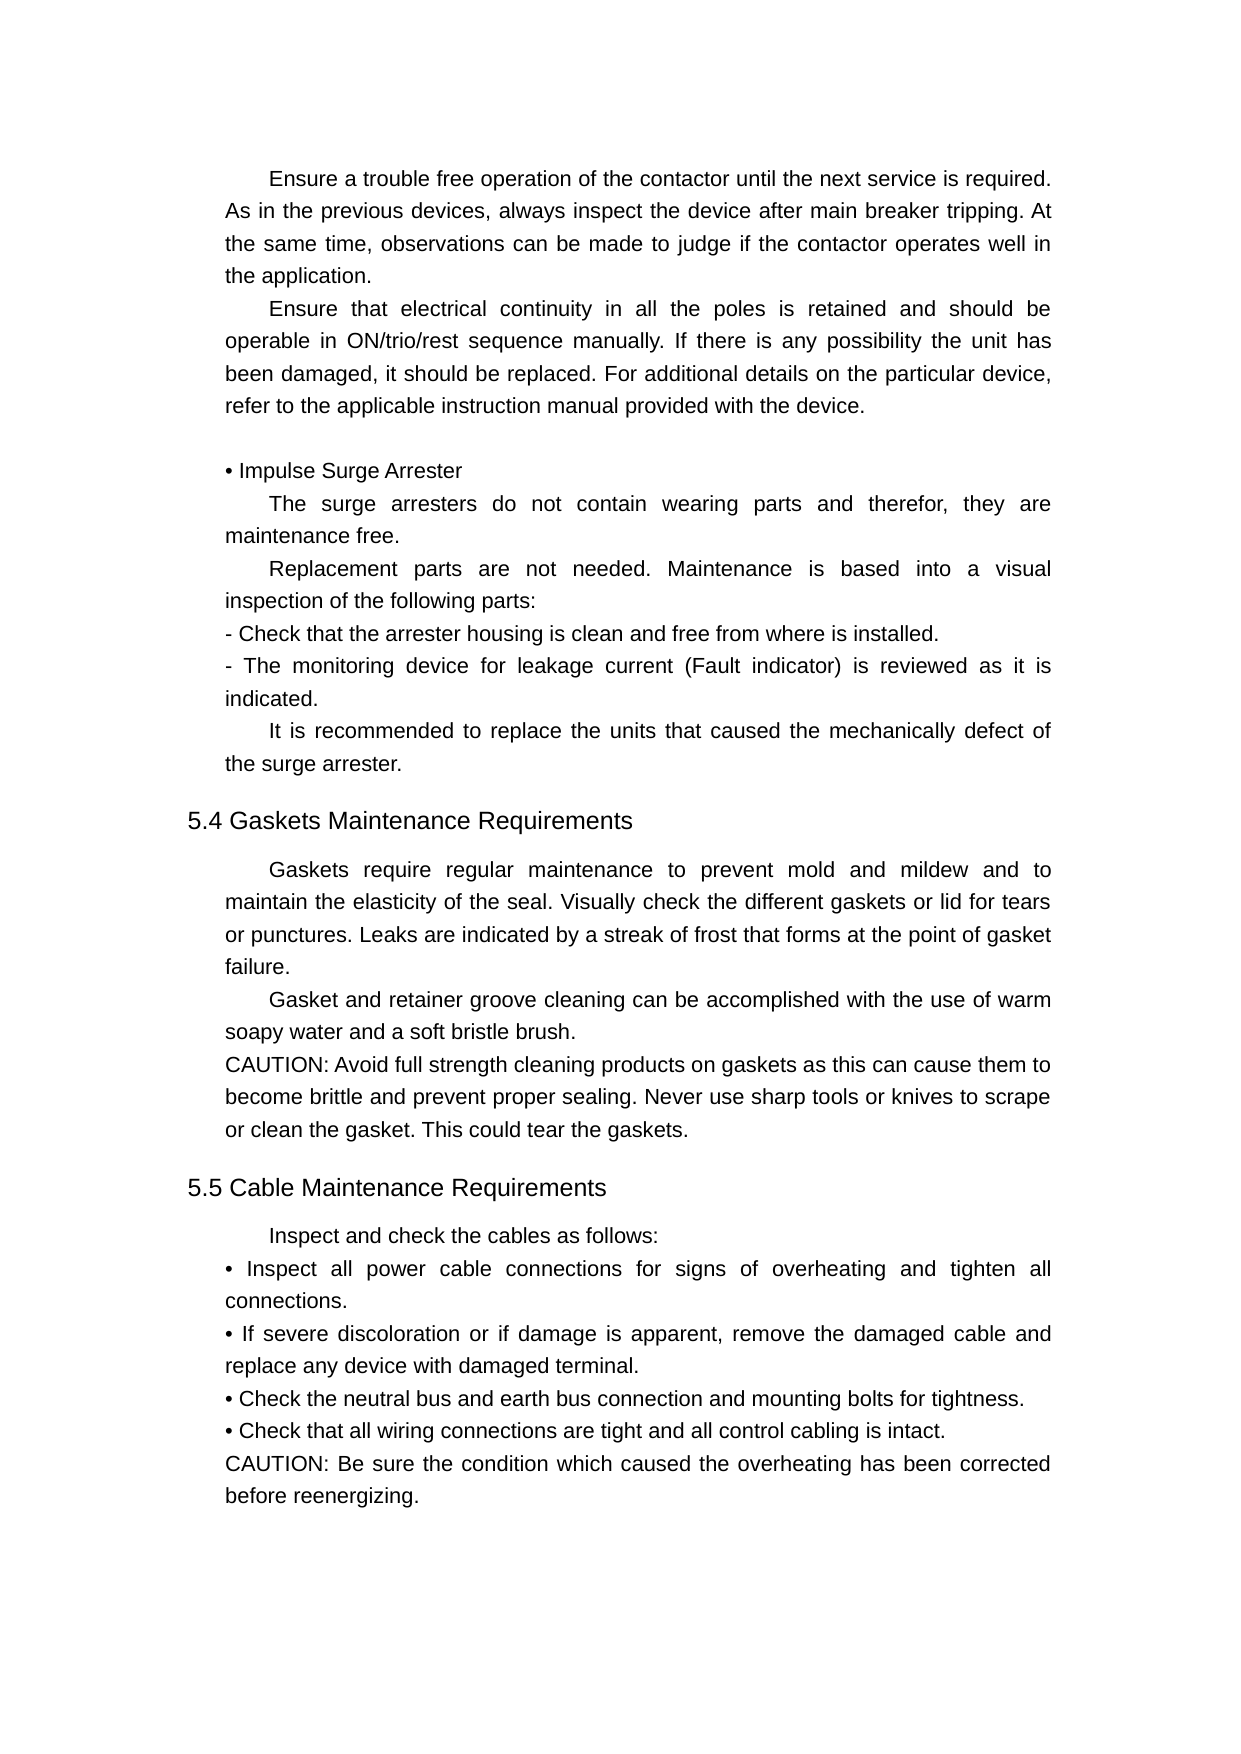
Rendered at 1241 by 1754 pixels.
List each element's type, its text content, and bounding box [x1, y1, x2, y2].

text - The monitoring device for leakage current (Fault indicator) is reviewed as it is indicated. [225, 649, 1053, 714]
text • Check the neutral bus and earth bus connection and mounting bolts for tightness. [225, 1382, 1053, 1414]
text Ensure that electrical continuity in all the poles is retained and should be operable in ON/trio/rest sequence manually. If there is any possibility the unit has been damaged, it should be replaced. For additional details on the particular device, refer to the applicable instruction manual provided with the device. [225, 292, 1053, 422]
text Gasket and retainer groove cleaning can be accomplished with the use of warm soapy water and a soft bristle brush. [225, 983, 1053, 1048]
text It is recommended to replace the units that caused the mechanically defect of the surge arrester. [225, 714, 1053, 779]
text • Inspect all power cable connections for signs of overheating and tighten all connections. [225, 1252, 1053, 1317]
text • If severe discoloration or if damage is apparent, remove the damaged cable and replace any device with damaged terminal. [225, 1317, 1053, 1382]
text • Check that all wiring connections are tight and all control cabling is intact. [225, 1414, 1053, 1447]
text Replacement parts are not needed. Maintenance is based into a visual inspection of the following parts: [225, 552, 1053, 617]
text Gaskets require regular maintenance to prevent mold and mildew and to maintain the elasticity of the seal. Visually check the different gaskets or lid for tears or punctures. Leaks are indicated by a streak of frost that forms at the point of gasket failure. [225, 853, 1053, 983]
text - Check that the arrester housing is clean and free from where is installed. [225, 617, 1053, 649]
text • Impulse Surge Arrester [225, 454, 1053, 487]
subtitle 5.4 Gaskets Maintenance Requirements [187, 804, 1053, 837]
text CAUTION: Avoid full strength cleaning products on gaskets as this can cause them to become brittle and prevent proper sealing. Never use sharp tools or knives to scrape or clean the gasket. This could tear the gaskets. [225, 1048, 1053, 1146]
text CAUTION: Be sure the condition which caused the overheating has been corrected before reenergizing. [225, 1447, 1053, 1512]
text Inspect and check the cables as follows: [225, 1219, 1053, 1252]
text The surge arresters do not contain wearing parts and therefor, they are maintenance free. [225, 487, 1053, 552]
text Ensure a trouble free operation of the contactor until the next service is required. As in the previous devices, always inspect the device after main breaker tripping. At the same time, observations can be made to judge if the contactor operates well in the application. [225, 162, 1053, 292]
subtitle 5.5 Cable Maintenance Requirements [187, 1171, 1053, 1203]
